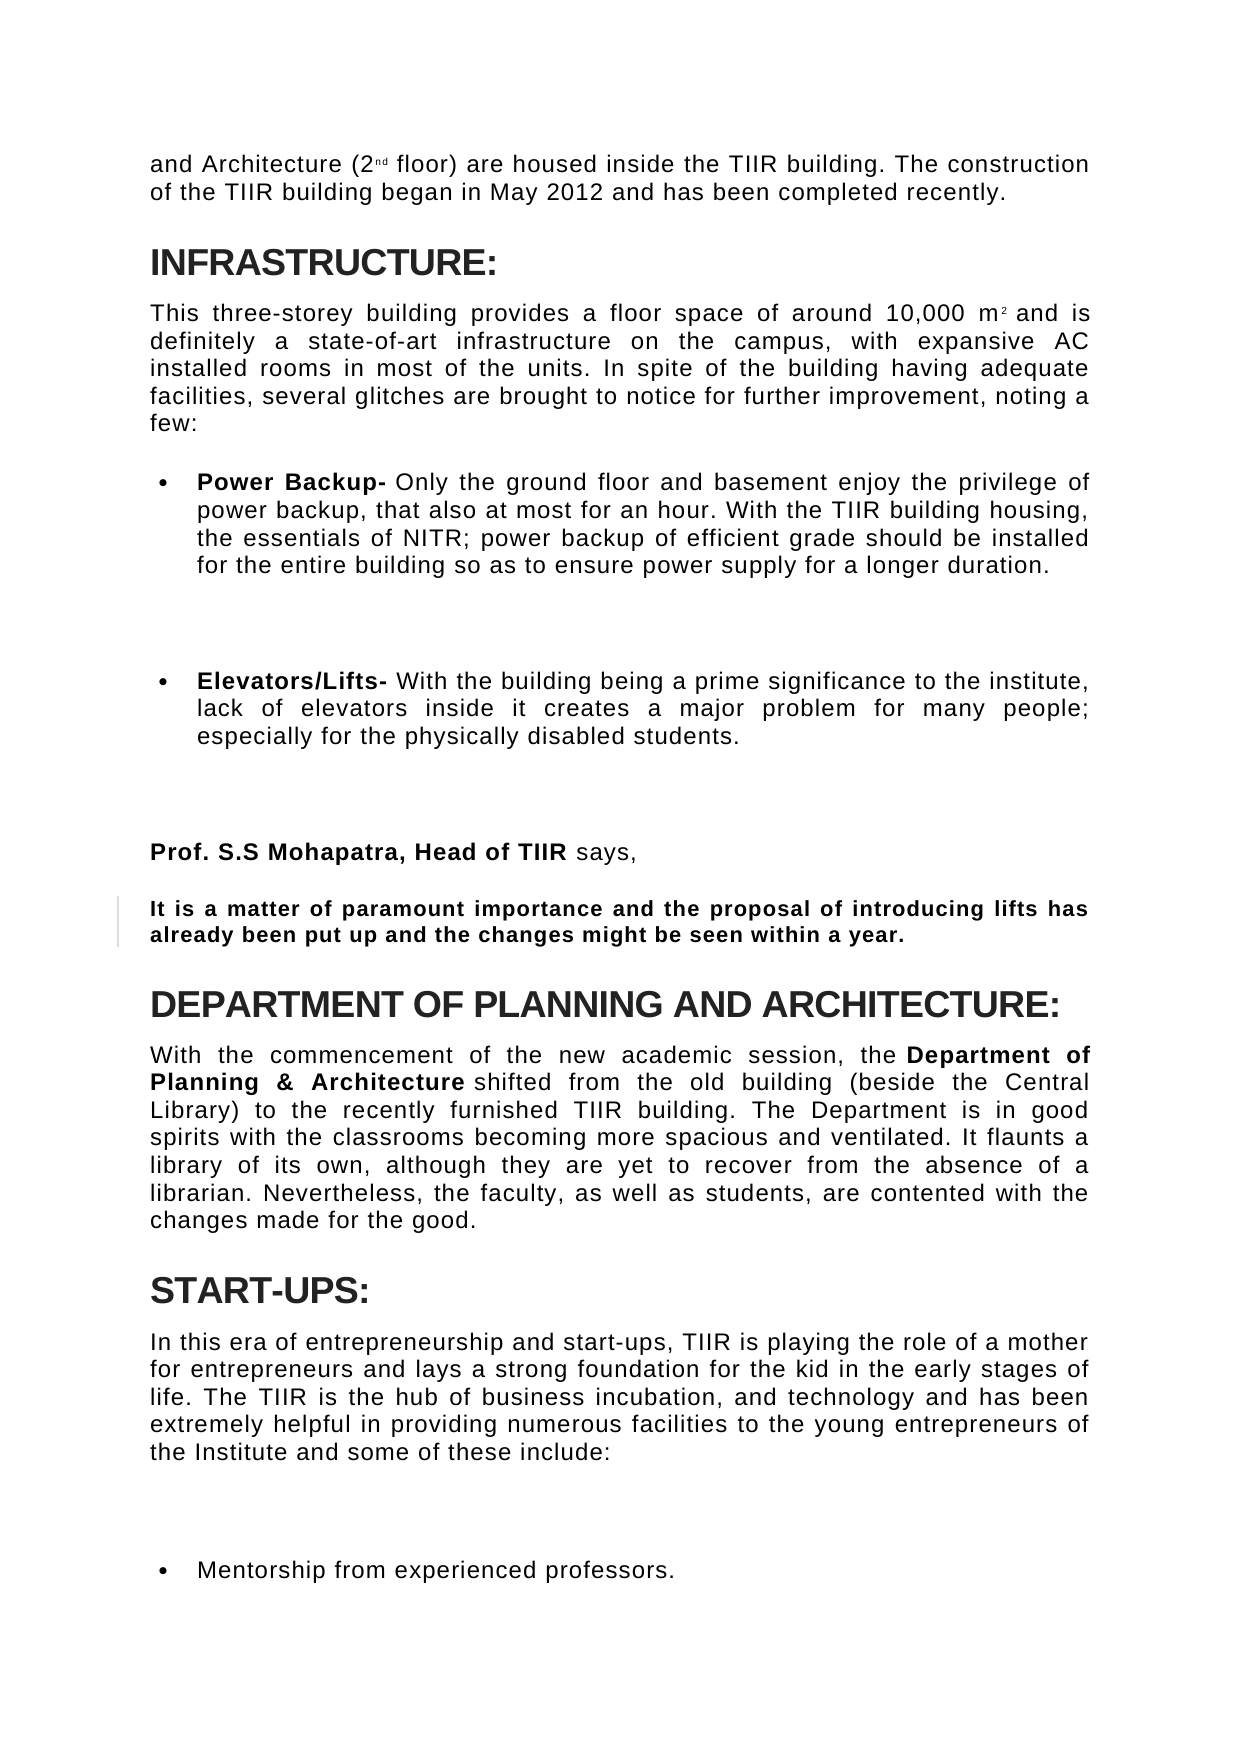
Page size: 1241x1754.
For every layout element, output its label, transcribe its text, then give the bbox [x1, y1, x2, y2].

list Mentorship from experienced professors. [159, 1556, 1090, 1583]
text INFRASTRUCTURE: [150, 236, 1090, 283]
list Power Backup- Only the ground floor and basement enjoy the privilege of power backup, that also at most for an hour. With the TIIR building housing, the essentials of NITR; power backup of efficient grade should be installed for the entire building so as to ensure power supply for a longer duration. [159, 468, 1090, 579]
text It is a matter of paramount importance and the proposal of introducing lifts has already been put up and the changes might be seen within a year. [119, 896, 1090, 947]
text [150, 150, 1090, 205]
text START-UPS: [150, 1265, 1090, 1312]
text Prof. S.S Mohapatra, Head of TIIR says, [150, 837, 1090, 865]
text This three-storey building provides a floor space of around 10,000 m2 and is definitely a state-of-art infrastructure on the campus, with expansive AC installed rooms in most of the units. In spite of the building having adequate facilities, several glitches are brought to notice for further improvement, noting a few: [150, 299, 1090, 437]
list Elevators/Lifts- With the building being a prime significance to the institute, lack of elevators inside it creates a major problem for many people; especially for the physically disabled students. [159, 667, 1090, 749]
text DEPARTMENT OF PLANNING AND ARCHITECTURE: [150, 978, 1090, 1025]
text In this era of entrepreneurship and start-ups, TIIR is playing the role of a mother for entrepreneurs and lays a strong foundation for the kid in the early stages of life. The TIIR is the hub of business incubation, and technology and has been extremely helpful in providing numerous facilities to the young entrepreneurs of the Institute and some of these include: [150, 1327, 1090, 1466]
text With the commencement of the new academic session, the Department of Planning & Architecture shifted from the old building (beside the Central Library) to the recently furnished TIIR building. The Department is in good spirits with the classrooms becoming more spacious and ventilated. It flaunts a library of its own, although they are yet to recover from the absence of a librarian. Nevertheless, the faculty, as well as students, are contented with the changes made for the good. [150, 1041, 1090, 1234]
